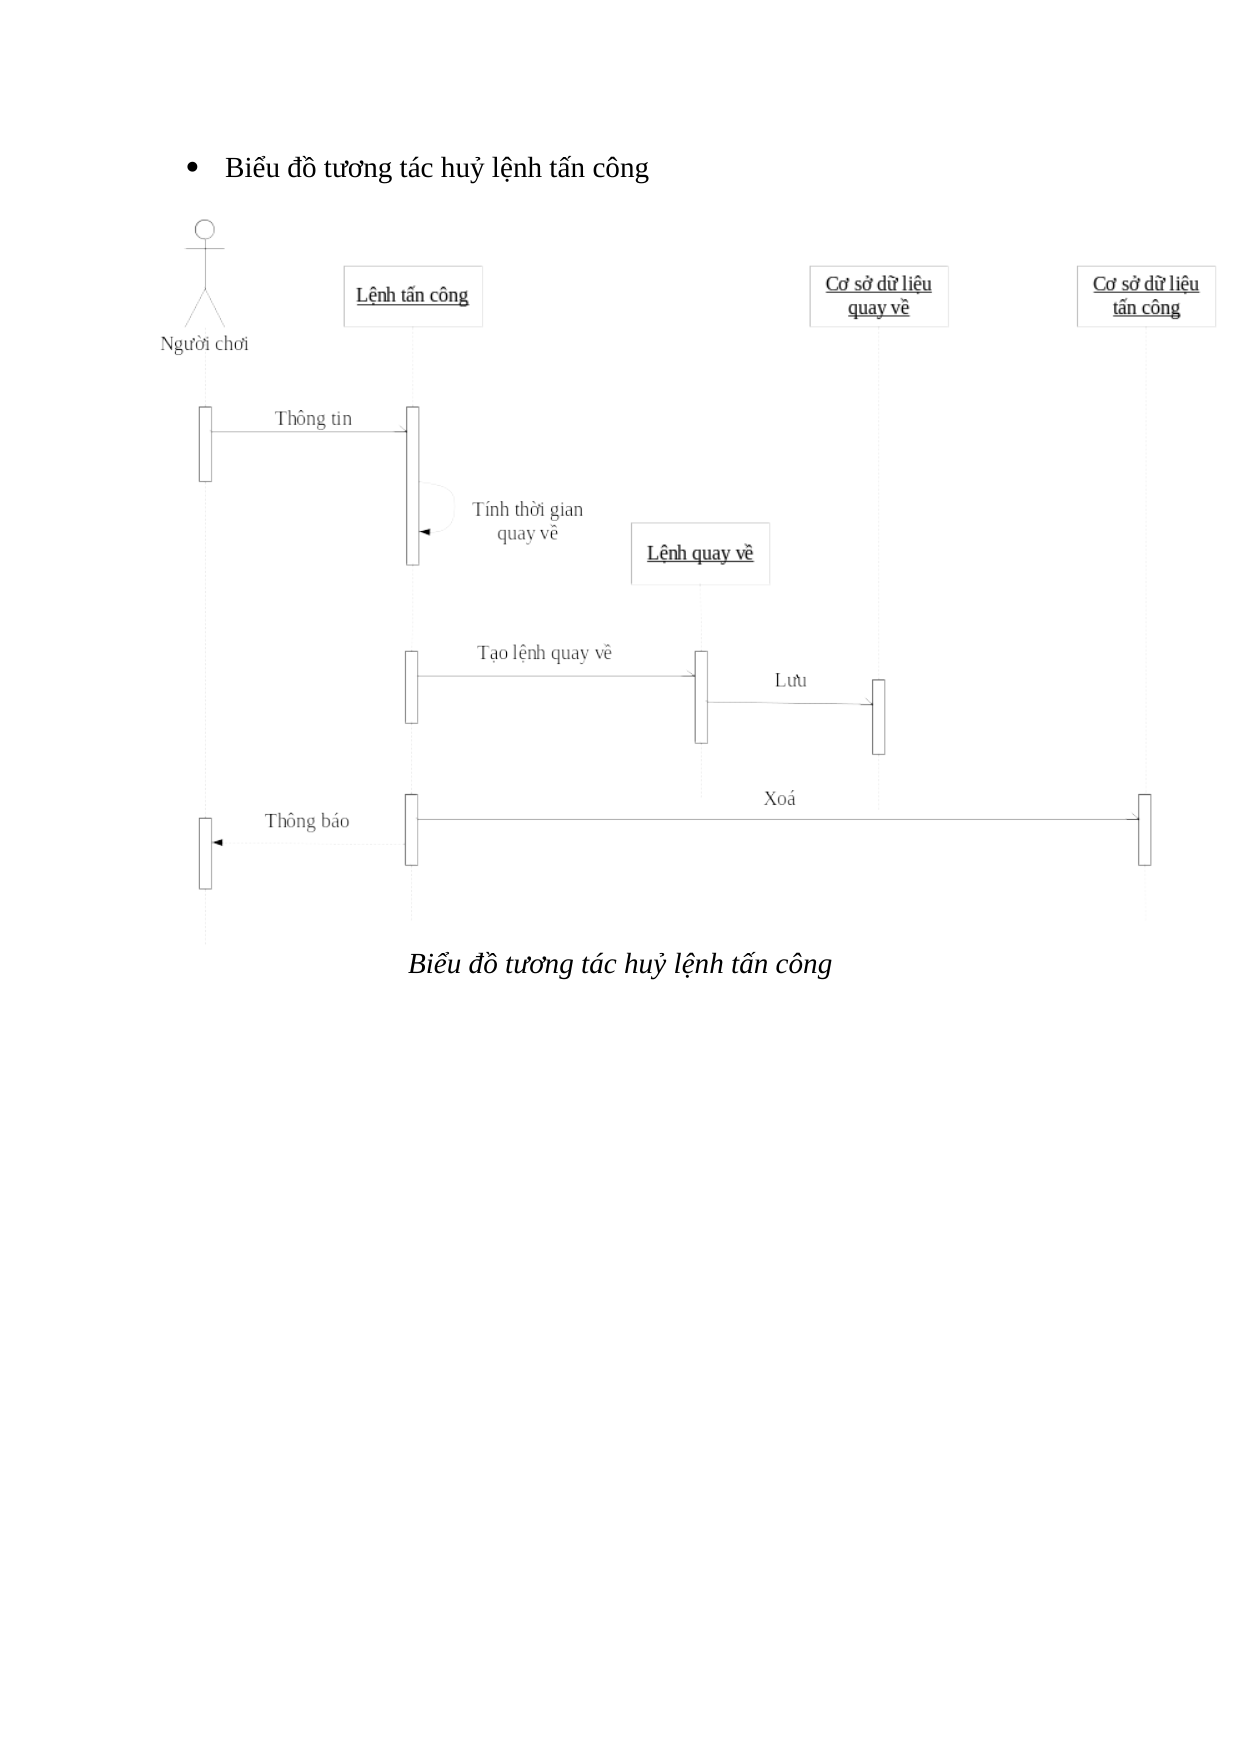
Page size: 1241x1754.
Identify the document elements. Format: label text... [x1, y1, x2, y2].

list Biểu đồ tương tác huỷ lệnh tấn công [187, 150, 1090, 184]
text Biểu đồ tương tác huỷ lệnh tấn công [150, 946, 1090, 979]
